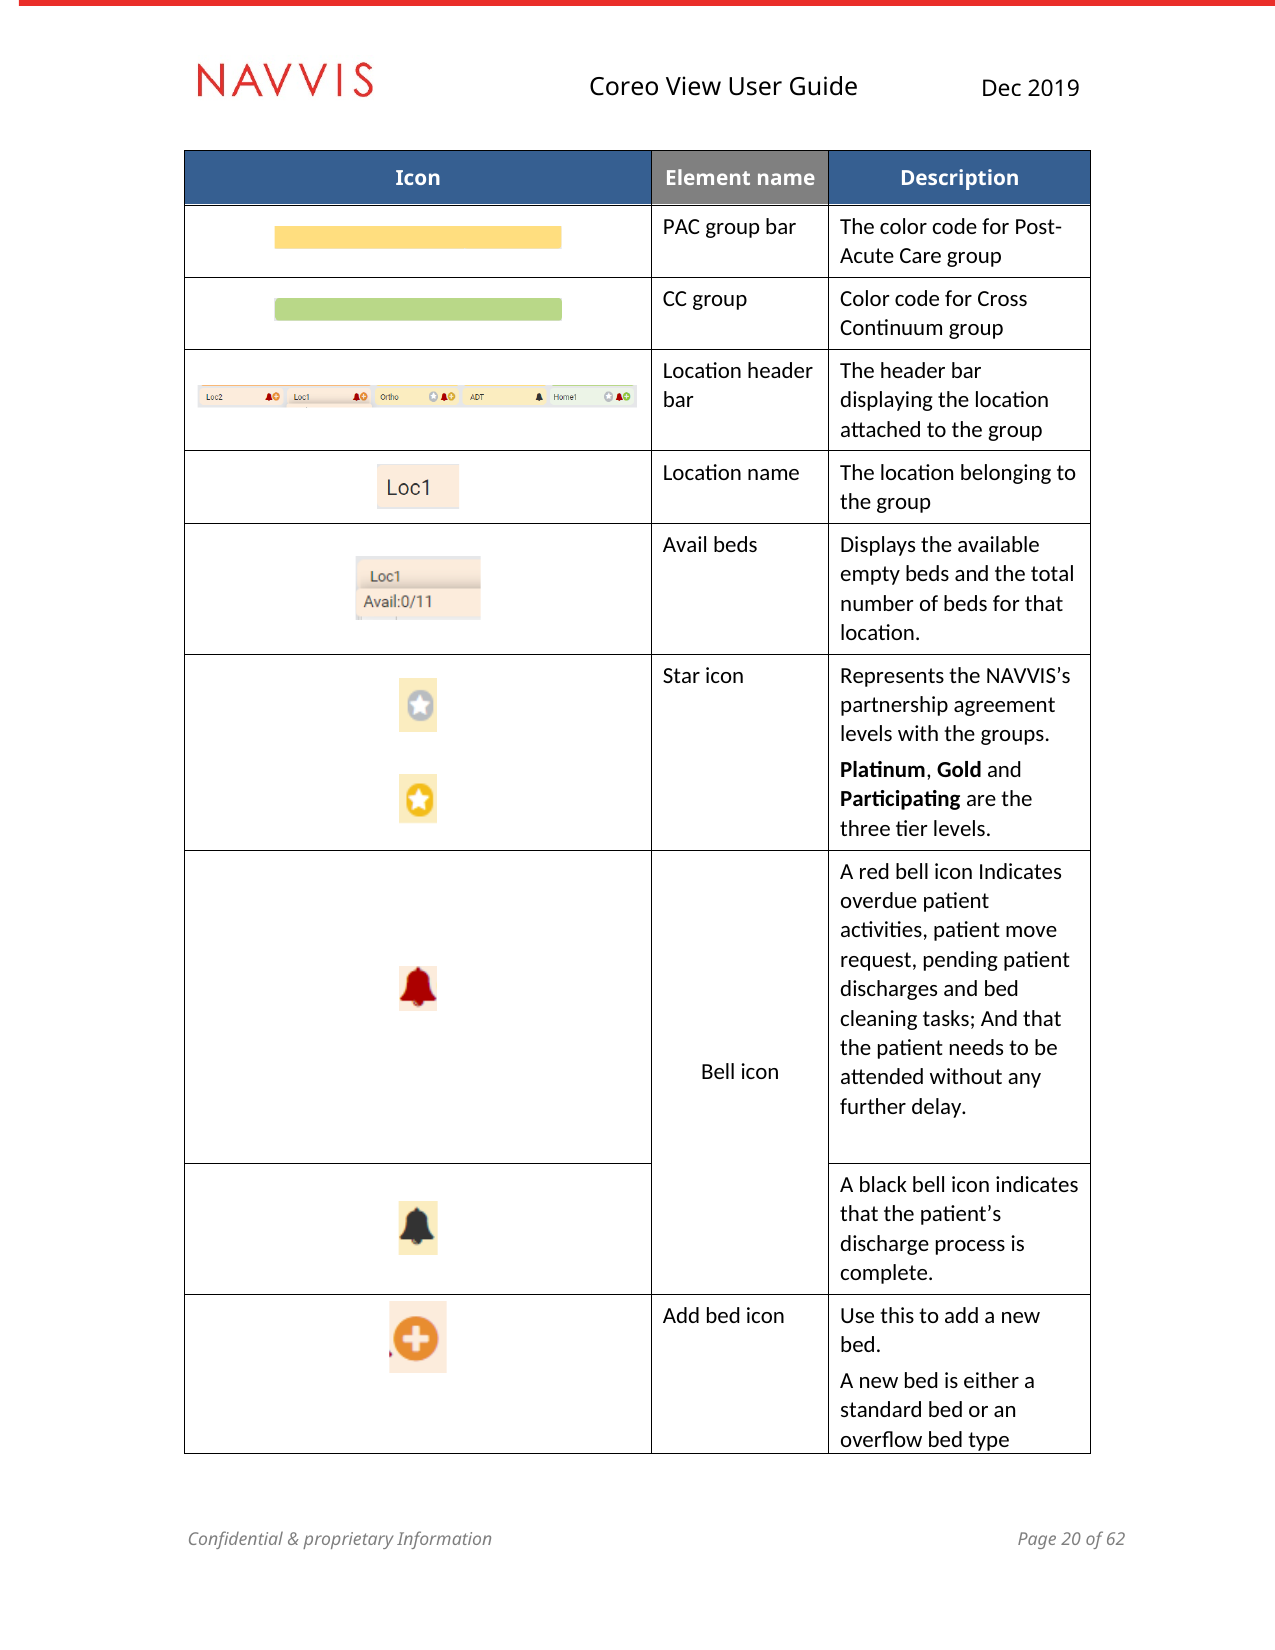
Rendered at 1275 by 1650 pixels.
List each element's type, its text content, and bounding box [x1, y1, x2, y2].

table_cell Star icon [652, 655, 828, 849]
picture [187, 55, 383, 104]
picture [399, 678, 437, 732]
table_cell PAC group bar [652, 206, 828, 277]
table_cell [185, 655, 651, 849]
table_cell The location belonging to the group [829, 451, 1090, 523]
table_header Description [829, 151, 1090, 204]
table_cell [185, 350, 651, 450]
picture [355, 556, 481, 620]
table_cell A black bell icon indicates that the patient’s discharge process is complete. [829, 1164, 1090, 1294]
picture [377, 464, 460, 509]
table_cell Color code for Cross Continuum group [829, 278, 1090, 349]
table_cell [185, 278, 651, 349]
table_cell [185, 451, 651, 523]
table_cell Bell icon [652, 851, 828, 1294]
table_header Element name [652, 151, 828, 204]
table_cell CC group [652, 278, 828, 349]
picture [399, 774, 437, 825]
table_cell Add bed icon [652, 1295, 828, 1453]
table_cell Avail beds [652, 524, 828, 653]
table_cell [185, 1295, 651, 1453]
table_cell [829, 1295, 1090, 1453]
table_cell The color code for Post-Acute Care group [829, 206, 1090, 277]
table_cell [185, 1164, 651, 1294]
picture [274, 226, 562, 249]
table_cell Location header bar [652, 350, 828, 450]
table_cell [185, 524, 651, 653]
table_cell [185, 206, 651, 277]
table_cell [185, 851, 651, 1163]
table_cell Displays the available empty beds and the total number of beds for that location. [829, 524, 1090, 653]
table_cell The header bar displaying the location attached to the group [829, 350, 1090, 450]
picture [197, 385, 639, 409]
table_cell A red bell icon Indicates overdue patient activities, patient move request, pending patient discharges and bed cleaning tasks; And that the patient needs to be attended without any further delay. [829, 851, 1090, 1163]
table_cell Location name [652, 451, 828, 523]
picture [399, 966, 437, 1011]
picture [274, 298, 562, 321]
table_cell Represents the NAVVIS’s partnership agreement levels with the groups. Platinum, Gold and Participating are the three tier levels. [829, 655, 1090, 849]
picture [398, 1201, 438, 1255]
picture [389, 1301, 447, 1373]
table_header Icon [185, 151, 651, 204]
